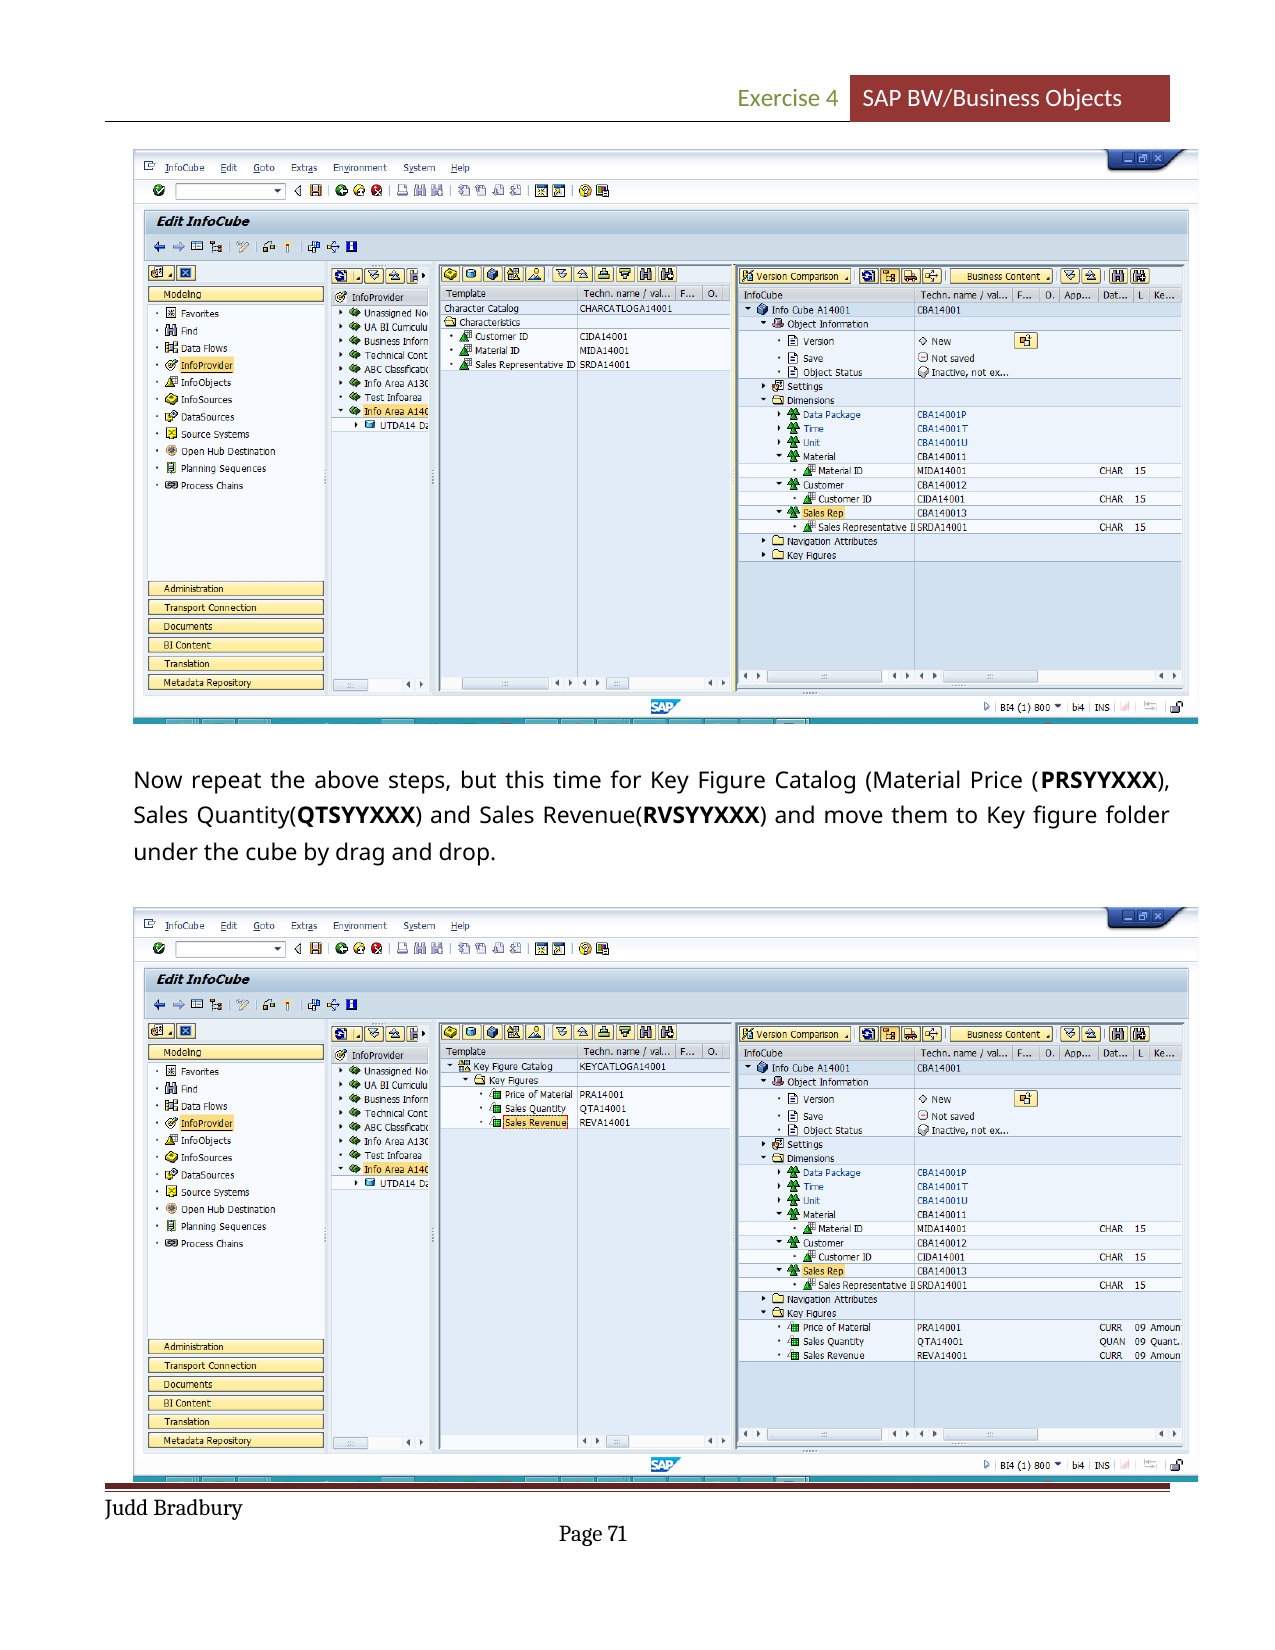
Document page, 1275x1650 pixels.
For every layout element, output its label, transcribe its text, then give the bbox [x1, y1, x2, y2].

picture [133, 907, 1199, 1482]
list Now repeat the above steps, but this time for Key Figure Catalog (Material Price (PRSYYXXX), Sales Quantity(QTSYYXXX) and Sales Revenue(RVSYYXXX) and move them to Key figure folder under the cube by drag and drop. [133, 763, 1170, 867]
picture [133, 149, 1199, 724]
